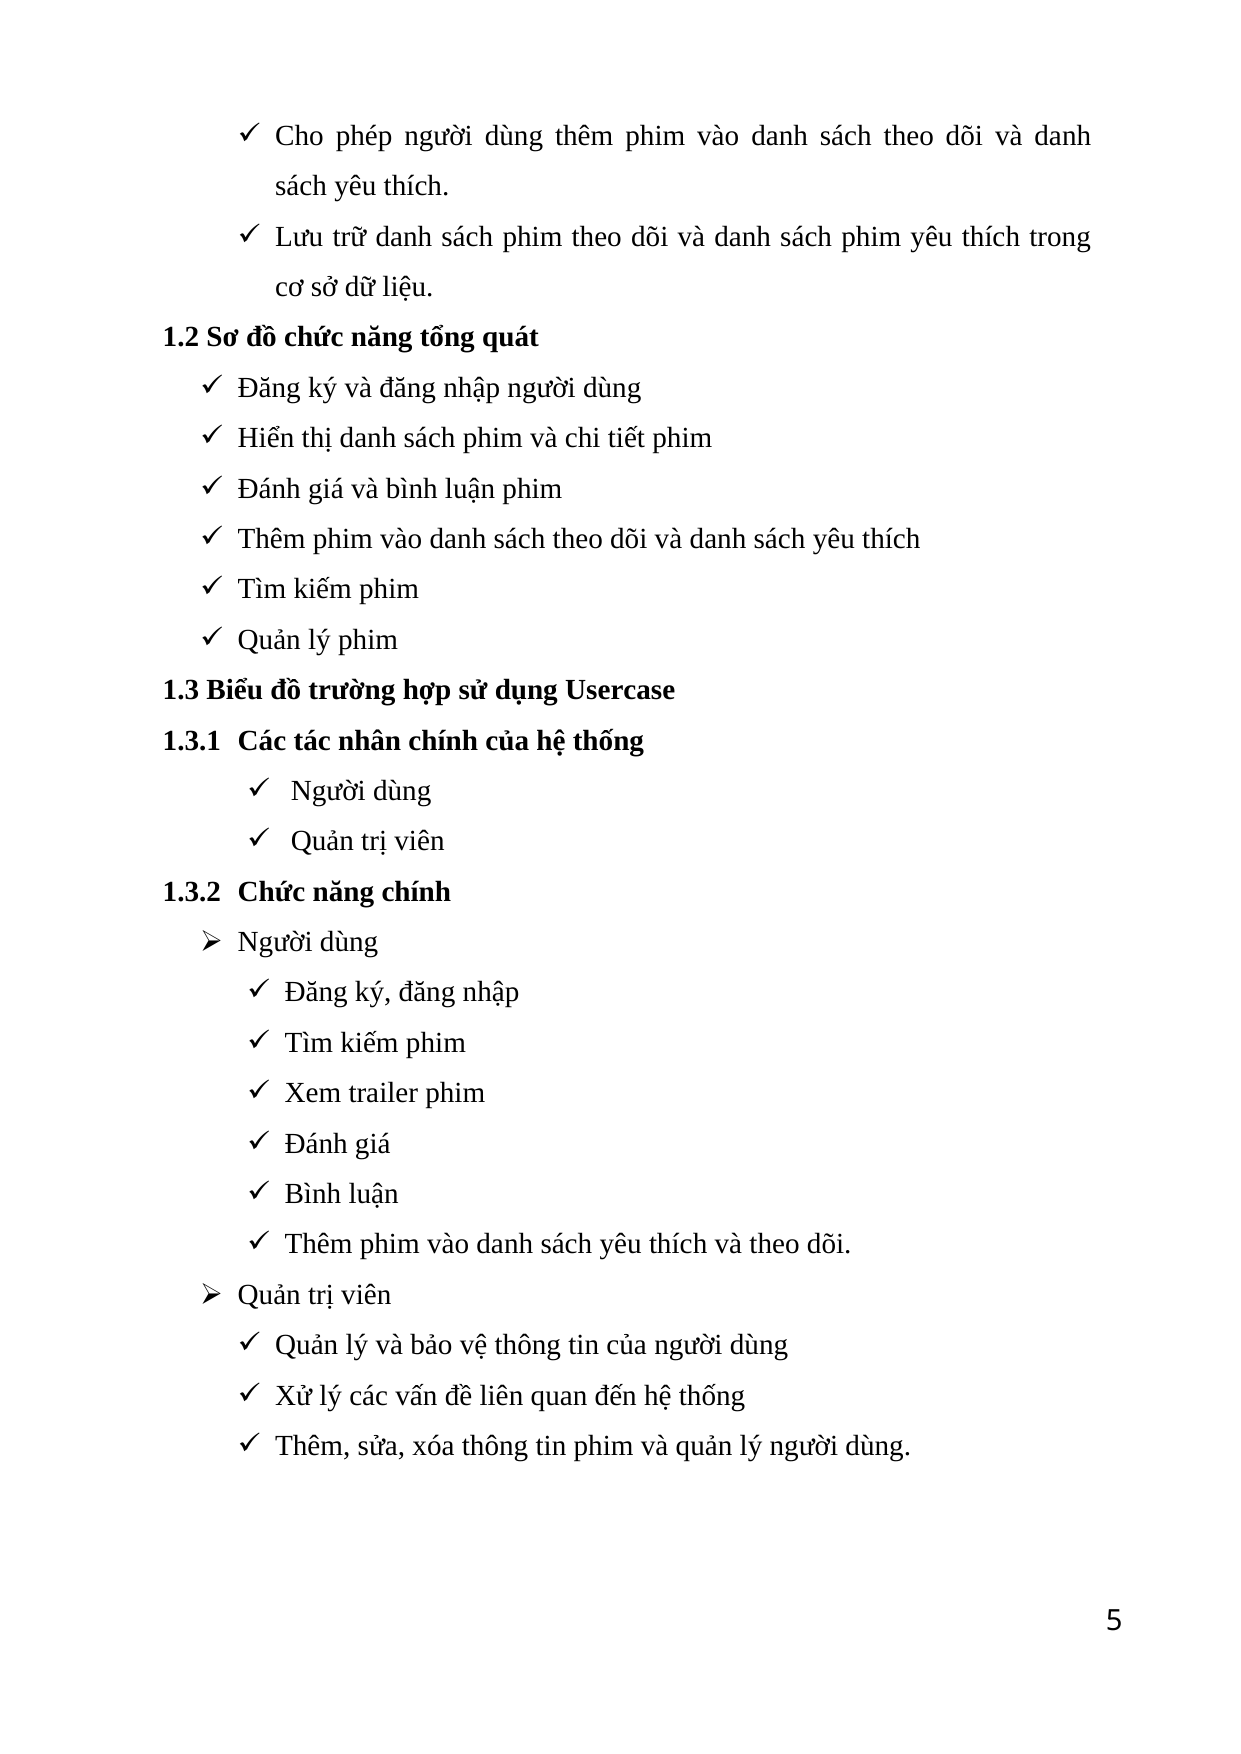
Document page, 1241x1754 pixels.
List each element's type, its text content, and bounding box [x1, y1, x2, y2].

list Lưu trữ danh sách phim theo dõi và danh sách phim yêu thích trong cơ sở dữ liệu. [237, 219, 1092, 303]
list Các tác nhân chính của hệ thống [162, 723, 1122, 756]
list Biểu đồ trường hợp sử dụng Usercase [162, 672, 1092, 706]
list Người dùng [200, 924, 1122, 958]
list Quản lý và bảo vệ thông tin của người dùng [237, 1327, 1122, 1361]
list Xử lý các vấn đề liên quan đến hệ thống [237, 1378, 1122, 1412]
list Đánh giá [247, 1126, 1122, 1159]
list Bình luận [247, 1176, 1122, 1210]
list Người dùng [247, 773, 1122, 807]
list Chức năng chính [162, 874, 1122, 907]
list Quản trị viên [200, 1277, 1122, 1311]
list Đánh giá và bình luận phim [200, 471, 1092, 504]
list Sơ đồ chức năng tổng quát [162, 319, 1092, 353]
list Tìm kiếm phim [247, 1025, 1122, 1059]
list Cho phép người dùng thêm phim vào danh sách theo dõi và danh sách yêu thích. [237, 118, 1092, 202]
list Thêm phim vào danh sách yêu thích và theo dõi. [247, 1227, 1122, 1260]
list Thêm, sửa, xóa thông tin phim và quản lý người dùng. [237, 1428, 1122, 1462]
list Hiển thị danh sách phim và chi tiết phim [200, 420, 1092, 454]
list Quản trị viên [247, 823, 1122, 857]
list Đăng ký, đăng nhập [247, 974, 1122, 1008]
list Quản lý phim [200, 622, 1092, 656]
list Đăng ký và đăng nhập người dùng [200, 370, 1092, 403]
list Thêm phim vào danh sách theo dõi và danh sách yêu thích [200, 521, 1092, 555]
list Xem trailer phim [247, 1075, 1122, 1109]
list Tìm kiếm phim [200, 572, 1092, 605]
